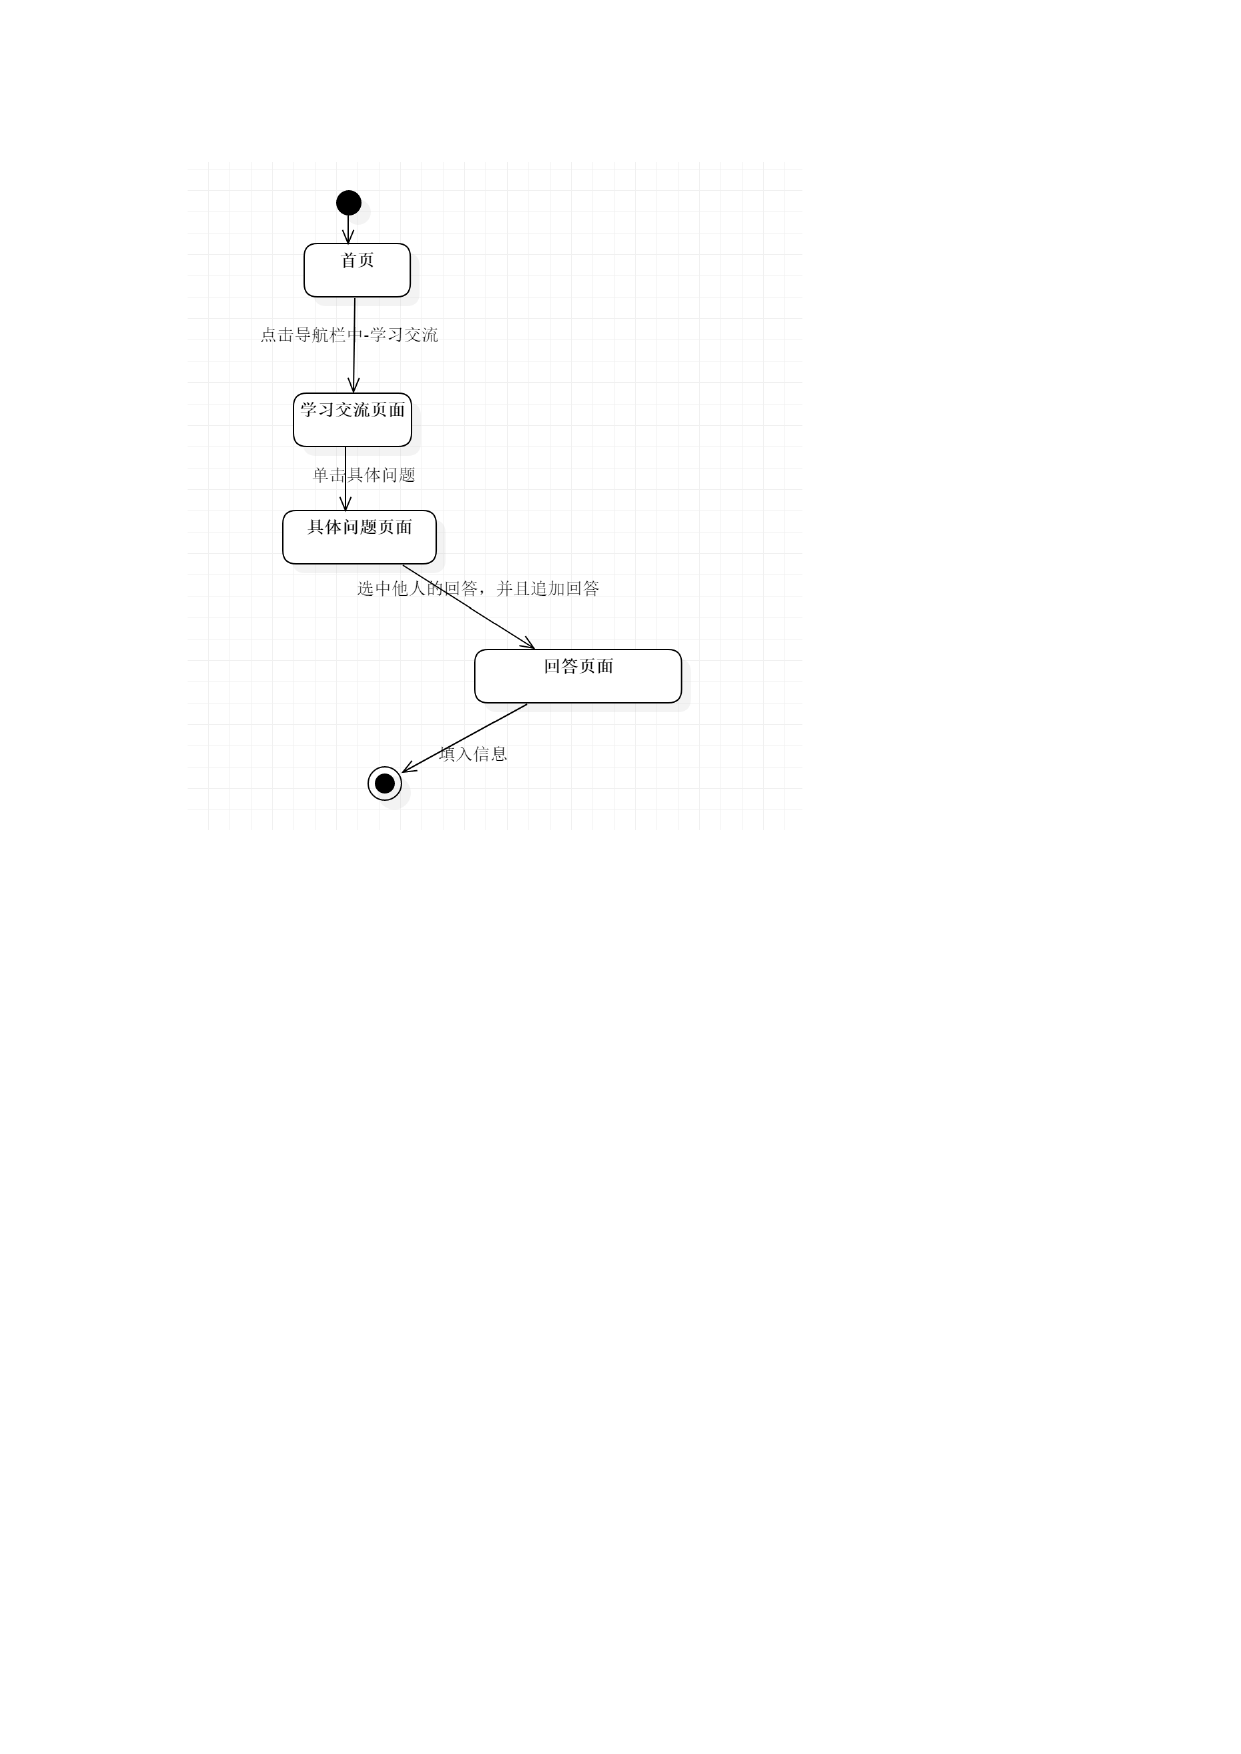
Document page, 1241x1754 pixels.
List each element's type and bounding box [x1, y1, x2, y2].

picture [187, 162, 803, 830]
